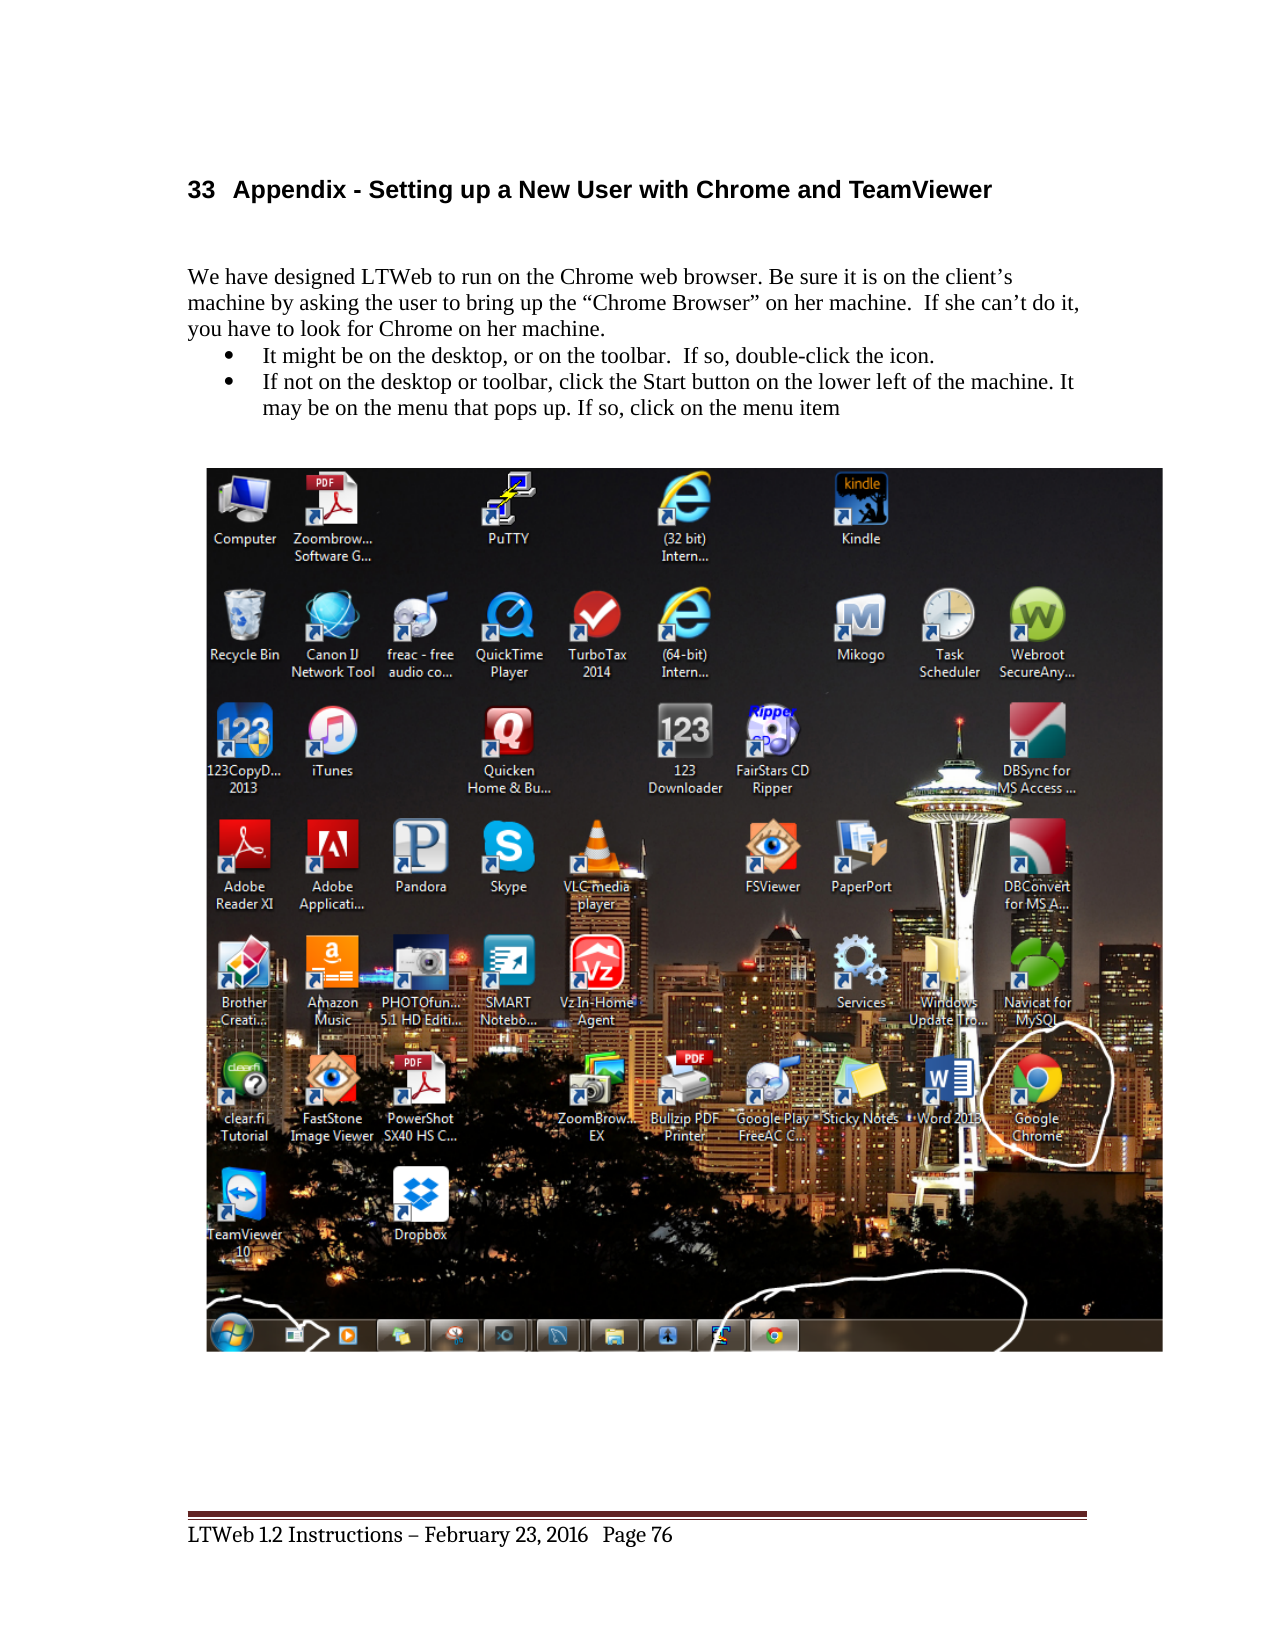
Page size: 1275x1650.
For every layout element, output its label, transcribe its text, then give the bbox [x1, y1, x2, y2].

subtitle Appendix - Setting up a New User with Chrome and TeamViewer [187, 175, 1087, 204]
list If not on the desktop or toolbar, click the Start button on the lower left of the machine. It may be on the menu that pops up. If so, click on the menu item [225, 368, 1087, 421]
list It might be on the desktop, or on the toolbar. If so, double-click the icon. [225, 342, 1087, 368]
picture [187, 468, 1163, 1397]
text We have designed LTWeb to run on the Chrome web browser. Be sure it is on the client’s machine by asking the user to bring up the “Chrome Browser” on her machine. If she can’t do it, you have to look for Chrome on her machine. [187, 263, 1087, 342]
